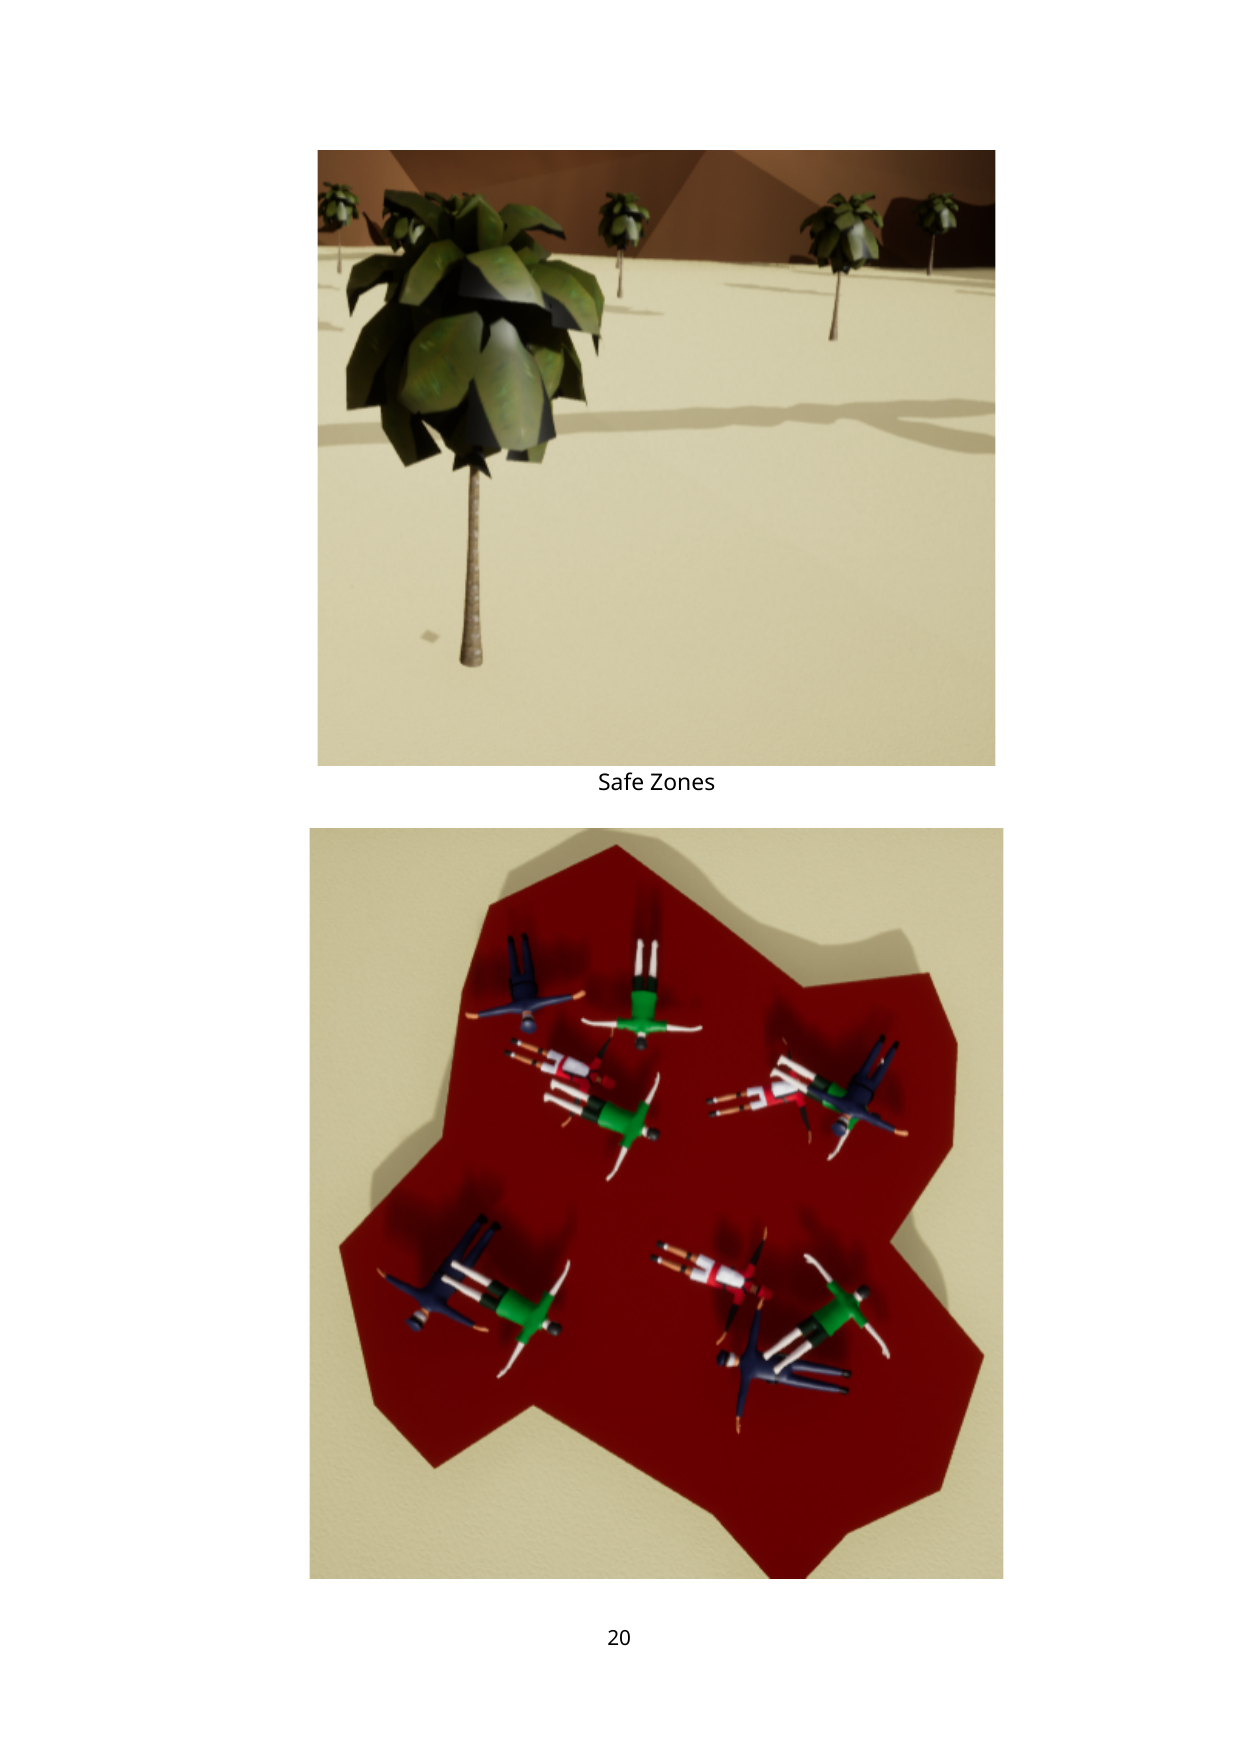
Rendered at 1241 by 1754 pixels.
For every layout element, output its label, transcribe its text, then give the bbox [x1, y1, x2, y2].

text Safe Zones [223, 766, 1090, 797]
